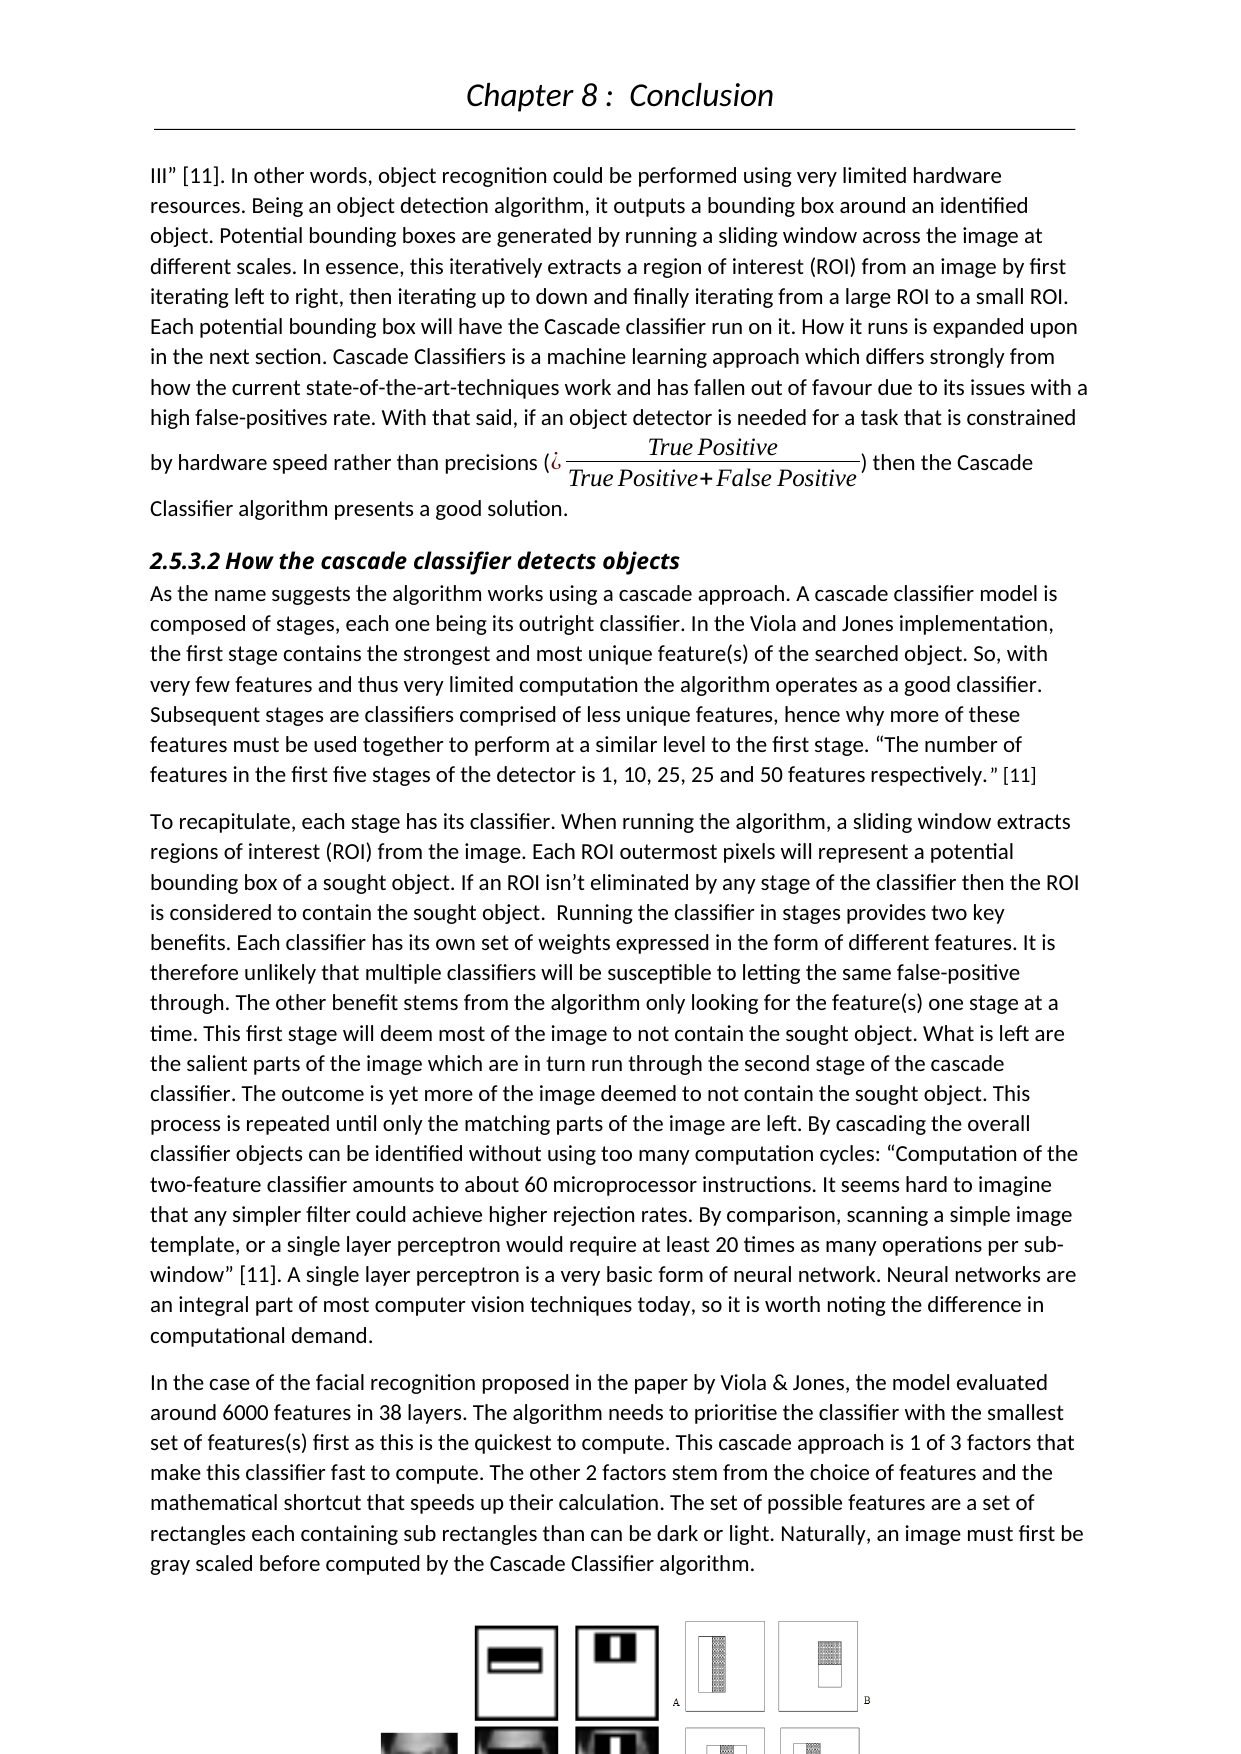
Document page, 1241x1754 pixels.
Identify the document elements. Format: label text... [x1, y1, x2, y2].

text As the name suggests the algorithm works using a cascade approach. A cascade classifier model is composed of stages, each one being its outright classifier. In the Viola and Jones implementation, the first stage contains the strongest and most unique feature(s) of the searched object. So, with very few features and thus very limited computation the algorithm operates as a good classifier. Subsequent stages are classifiers comprised of less unique features, hence why more of these features must be used together to perform at a similar level to the first stage. “The number of features in the first five stages of the detector is 1, 10, 25, 25 and 50 features respectively.” [150, 579, 1090, 788]
subtitle How the cascade classifier detects objects [150, 545, 1090, 577]
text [150, 161, 1090, 522]
picture [363, 1609, 877, 1754]
text To recapitulate, each stage has its classifier. When running the algorithm, a sliding window extracts regions of interest (ROI) from the image. Each ROI outermost pixels will represent a potential bounding box of a sought object. If an ROI isn’t eliminated by any stage of the classifier then the ROI is considered to contain the sought object. Running the classifier in stages provides two key benefits. Each classifier has its own set of weights expressed in the form of different features. It is therefore unlikely that multiple classifiers will be susceptible to letting the same false-positive through. The other benefit stems from the algorithm only looking for the feature(s) one stage at a time. This first stage will deem most of the image to not contain the sought object. What is left are the salient parts of the image which are in turn run through the second stage of the cascade classifier. The outcome is yet more of the image deemed to not contain the sought object. This process is repeated until only the matching parts of the image are left. By cascading the overall classifier objects can be identified without using too many computation cycles: “Computation of the two-feature classifier amounts to about 60 microprocessor instructions. It seems hard to imagine that any simpler filter could achieve higher rejection rates. By comparison, scanning a simple image template, or a single layer perceptron would require at least 20 times as many operations per sub-window”. A single layer perceptron is a very basic form of neural network. Neural networks are an integral part of most computer vision techniques today, so it is worth noting the difference in computational demand. [150, 807, 1090, 1349]
text In the case of the facial recognition proposed in the paper by Viola & Jones, the model evaluated around 6000 features in 38 layers. The algorithm needs to prioritise the classifier with the smallest set of features(s) first as this is the quickest to compute. This cascade approach is 1 of 3 factors that make this classifier fast to compute. The other 2 factors stem from the choice of features and the mathematical shortcut that speeds up their calculation. The set of possible features are a set of rectangles each containing sub rectangles than can be dark or light. Naturally, an image must first be gray scaled before computed by the Cascade Classifier algorithm. [150, 1368, 1090, 1577]
